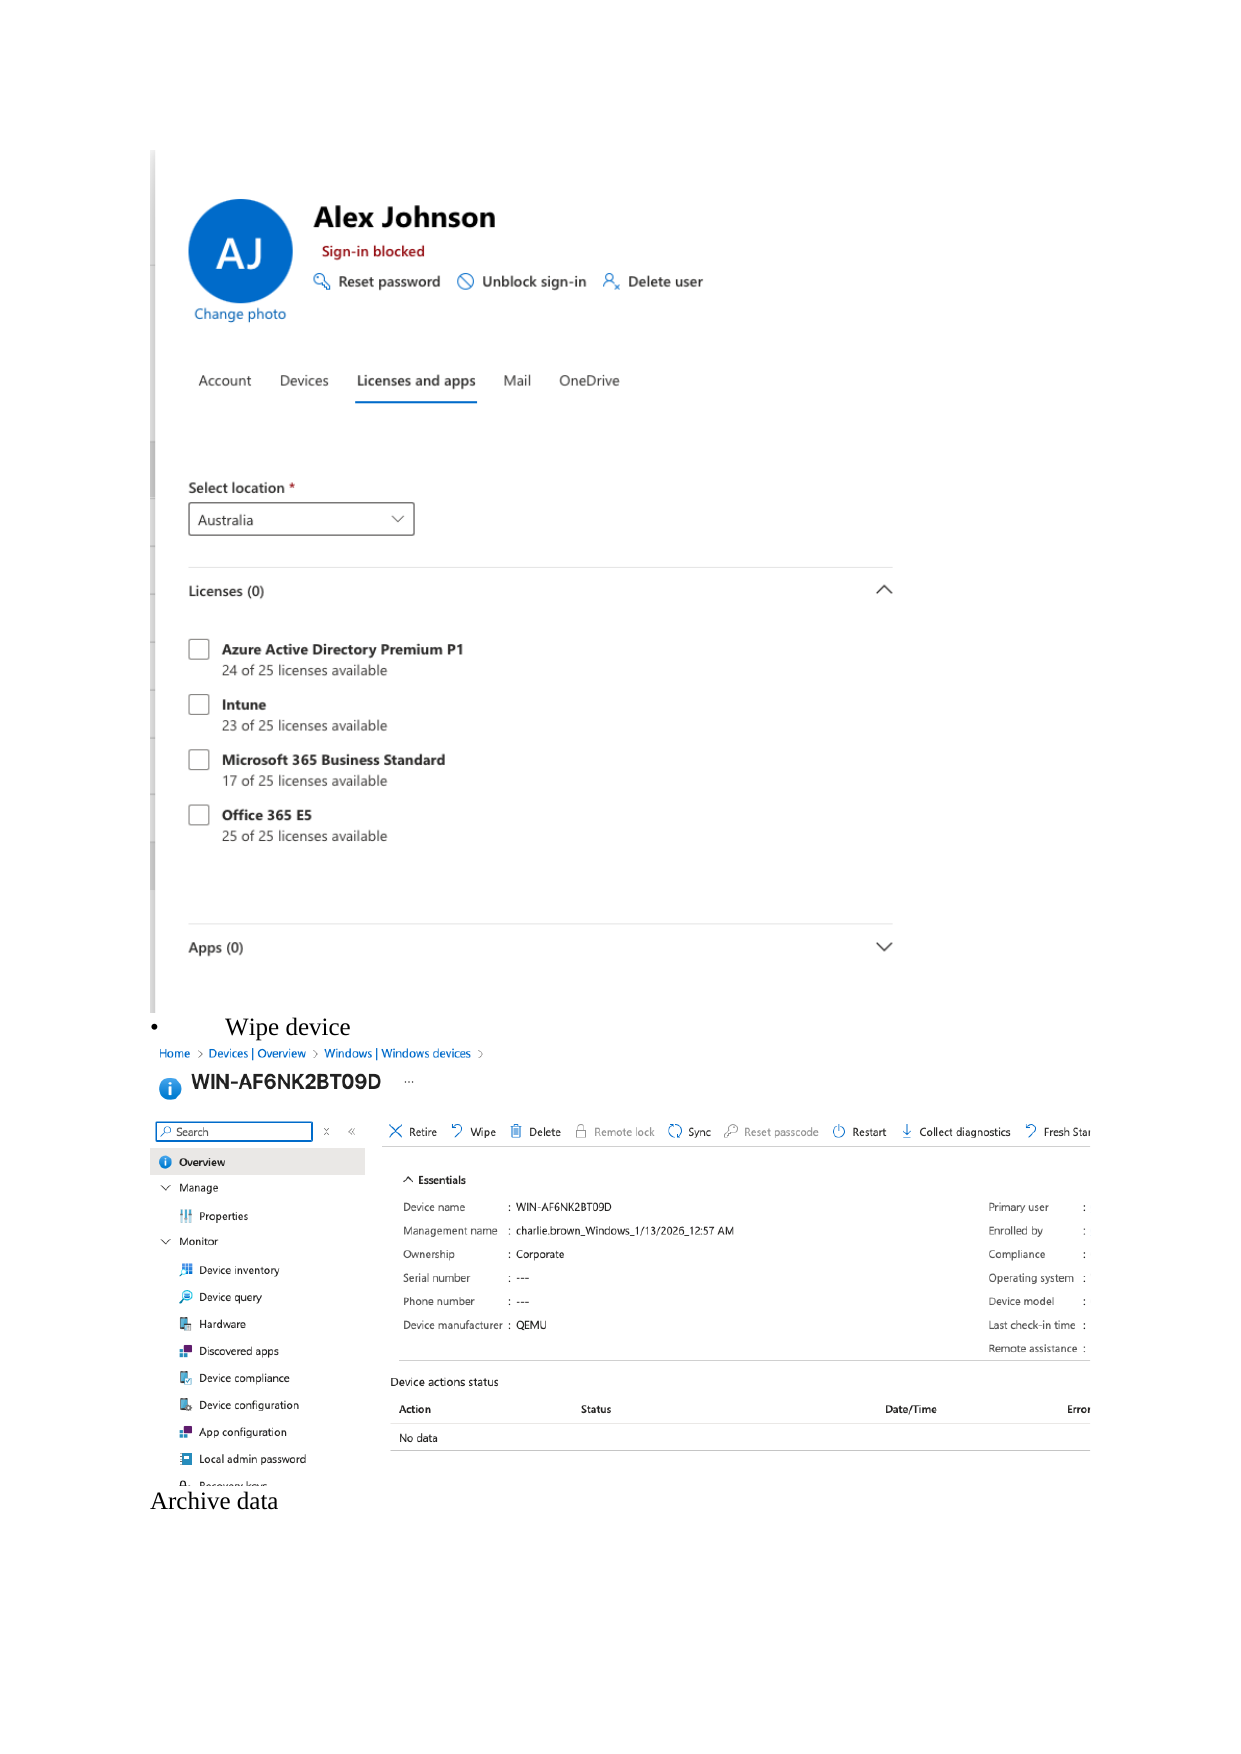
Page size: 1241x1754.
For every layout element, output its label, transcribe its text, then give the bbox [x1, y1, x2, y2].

text Archive data [150, 1486, 1090, 1515]
picture [150, 150, 1025, 1013]
picture [150, 1041, 1091, 1486]
list Wipe device [150, 1012, 1090, 1041]
